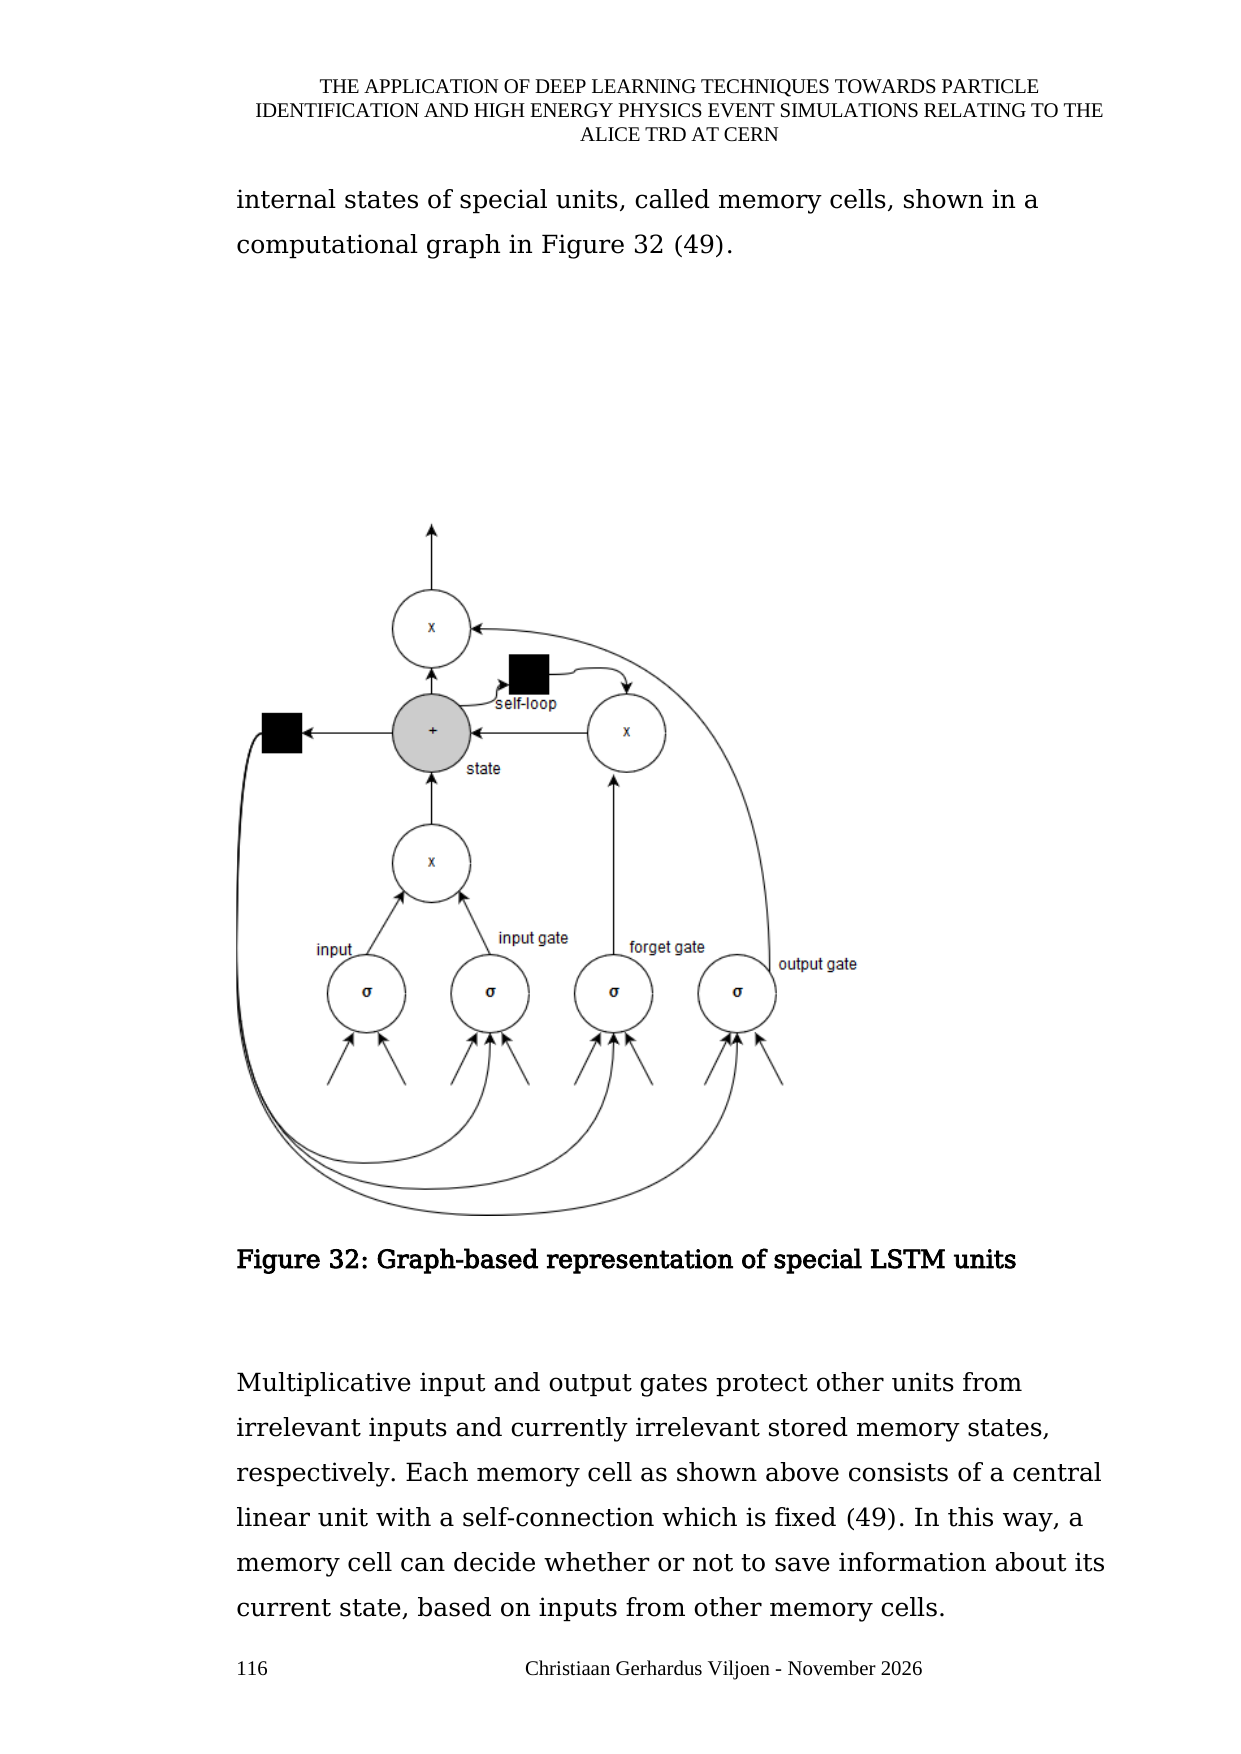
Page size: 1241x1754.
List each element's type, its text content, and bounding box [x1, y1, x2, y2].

text Multiplicative input and output gates protect other units from irrelevant inputs and currently irrelevant stored memory states, respectively. Each memory cell as shown above consists of a central linear unit with a self-connection which is fixed . In this way, a memory cell can decide whether or not to save information about its current state, based on inputs from other memory cells. [236, 1366, 1122, 1621]
picture [236, 516, 868, 1216]
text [236, 183, 1122, 258]
